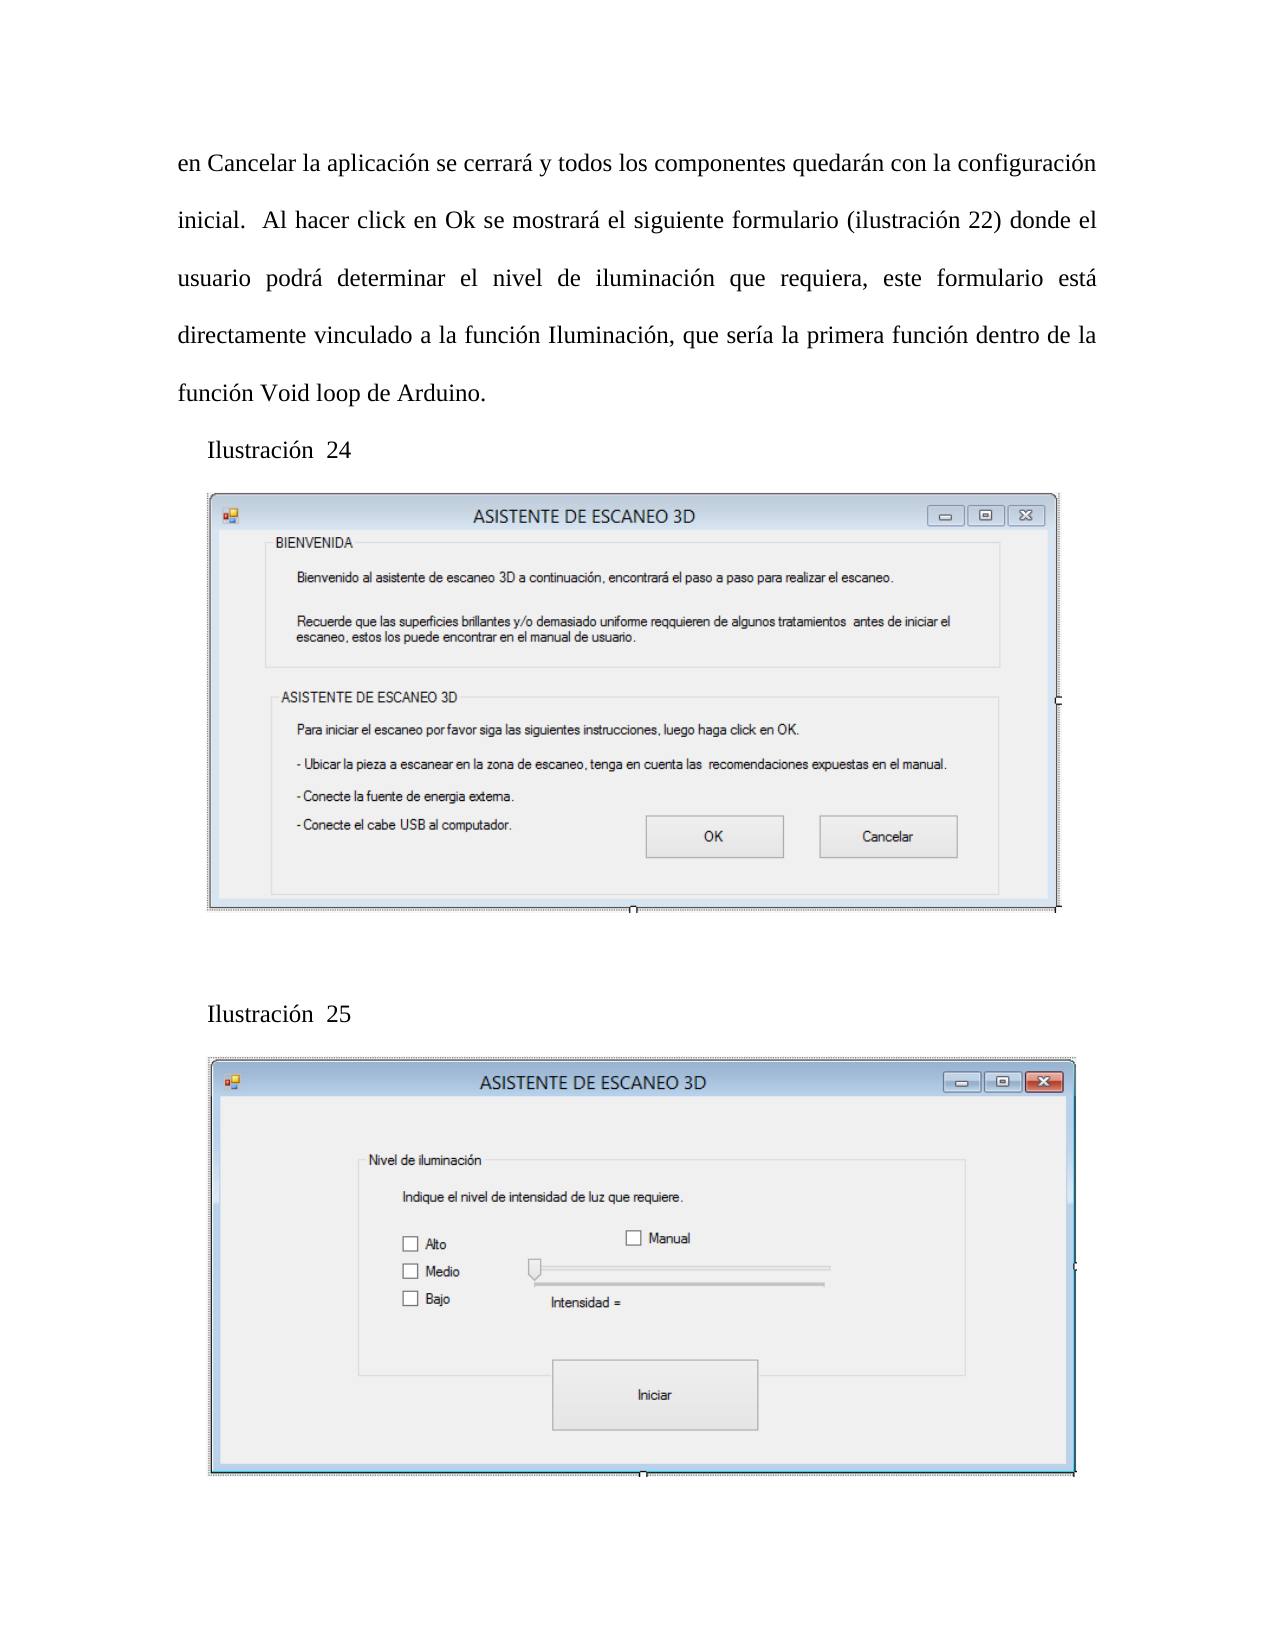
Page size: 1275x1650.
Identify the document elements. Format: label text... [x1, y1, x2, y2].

picture [206, 1056, 1077, 1477]
picture [206, 492, 1062, 913]
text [177, 148, 1098, 406]
